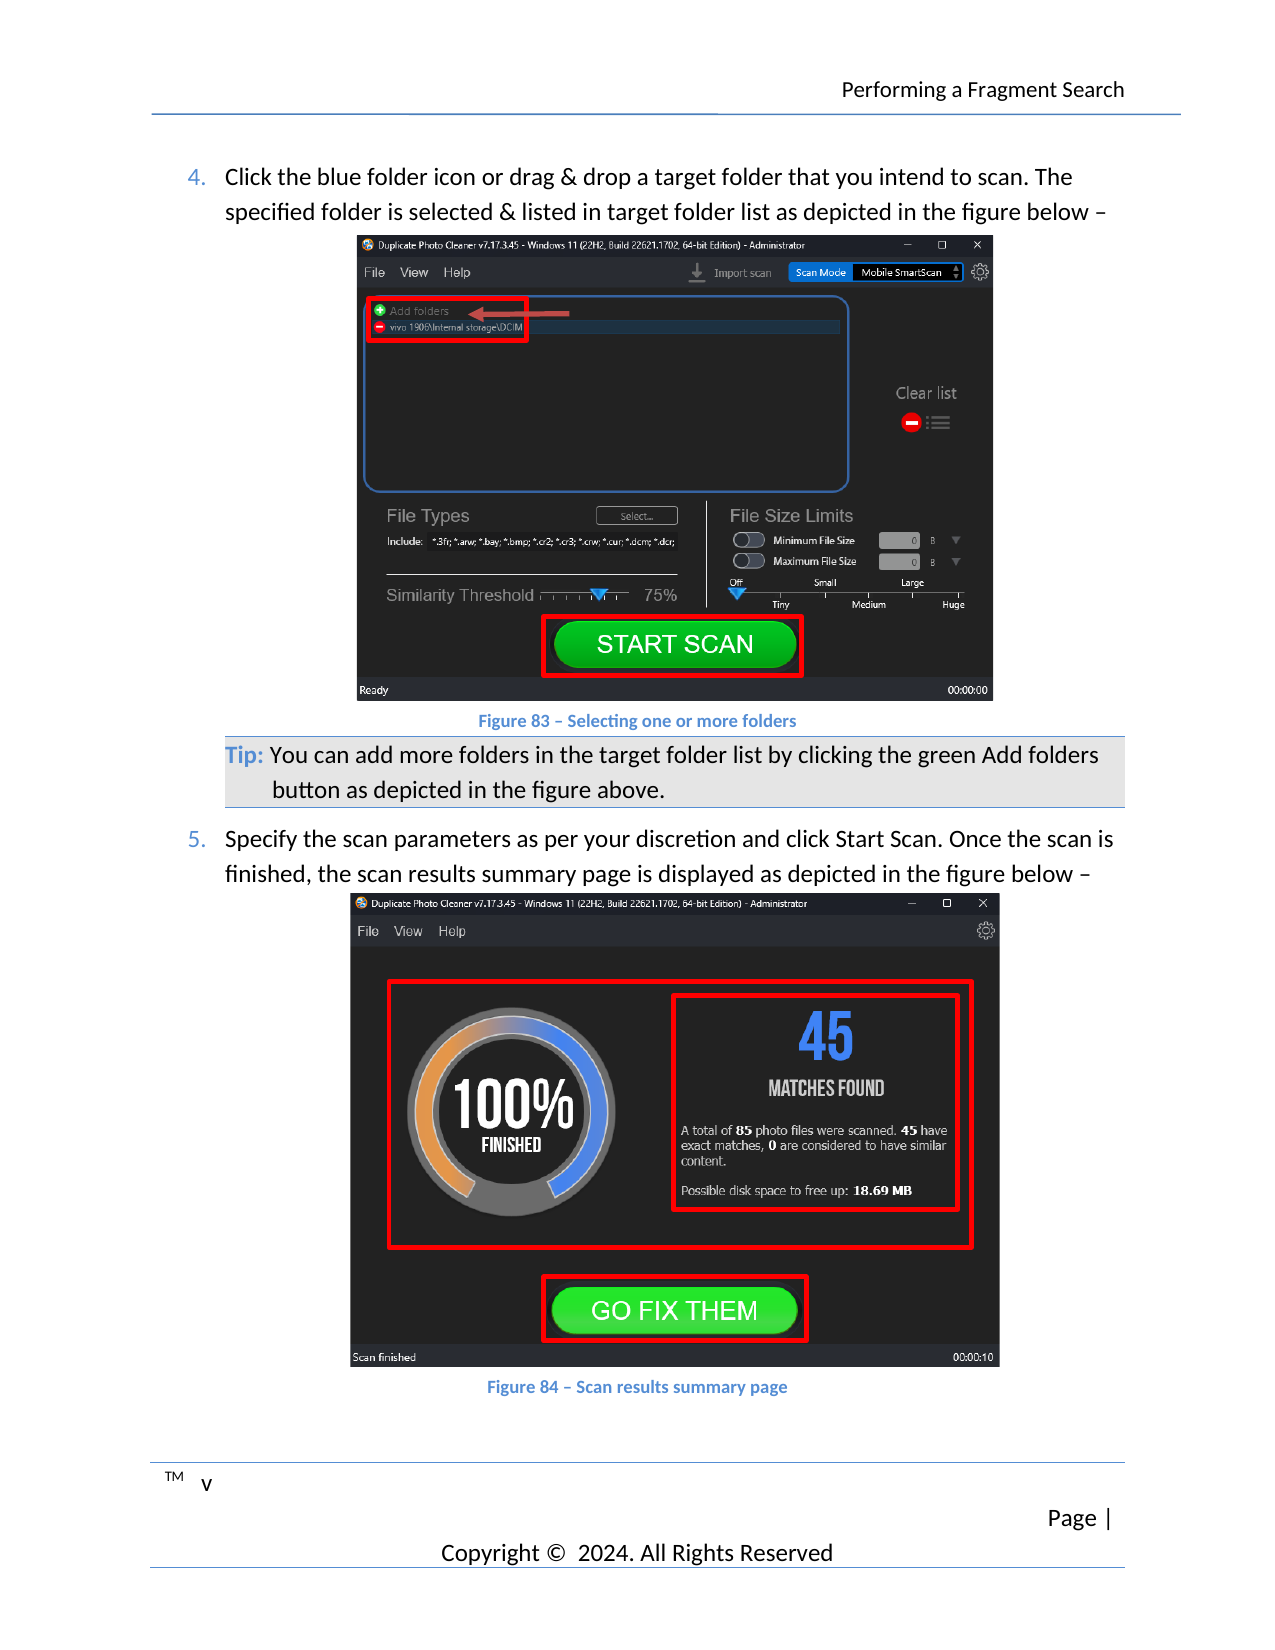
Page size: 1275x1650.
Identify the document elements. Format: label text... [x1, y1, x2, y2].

text Tip: You can add more folders in the target folder list by clicking the green Add folders button as depicted in the figure above. [225, 737, 1125, 807]
picture [350, 893, 1000, 1367]
list Specify the scan parameters as per your discretion and click Start Scan. Once the scan is finished, the scan results summary page is displayed as depicted in the figure below – [187, 823, 1125, 889]
picture [356, 235, 994, 701]
text Figure 83 – Selecting one or more folders [150, 709, 1125, 732]
text Figure 84 – Scan results summary page [150, 1375, 1125, 1398]
list Click the blue folder icon or drag & drop a target folder that you intend to scan. The specified folder is selected & listed in target folder list as depicted in the figure below – [187, 161, 1125, 227]
